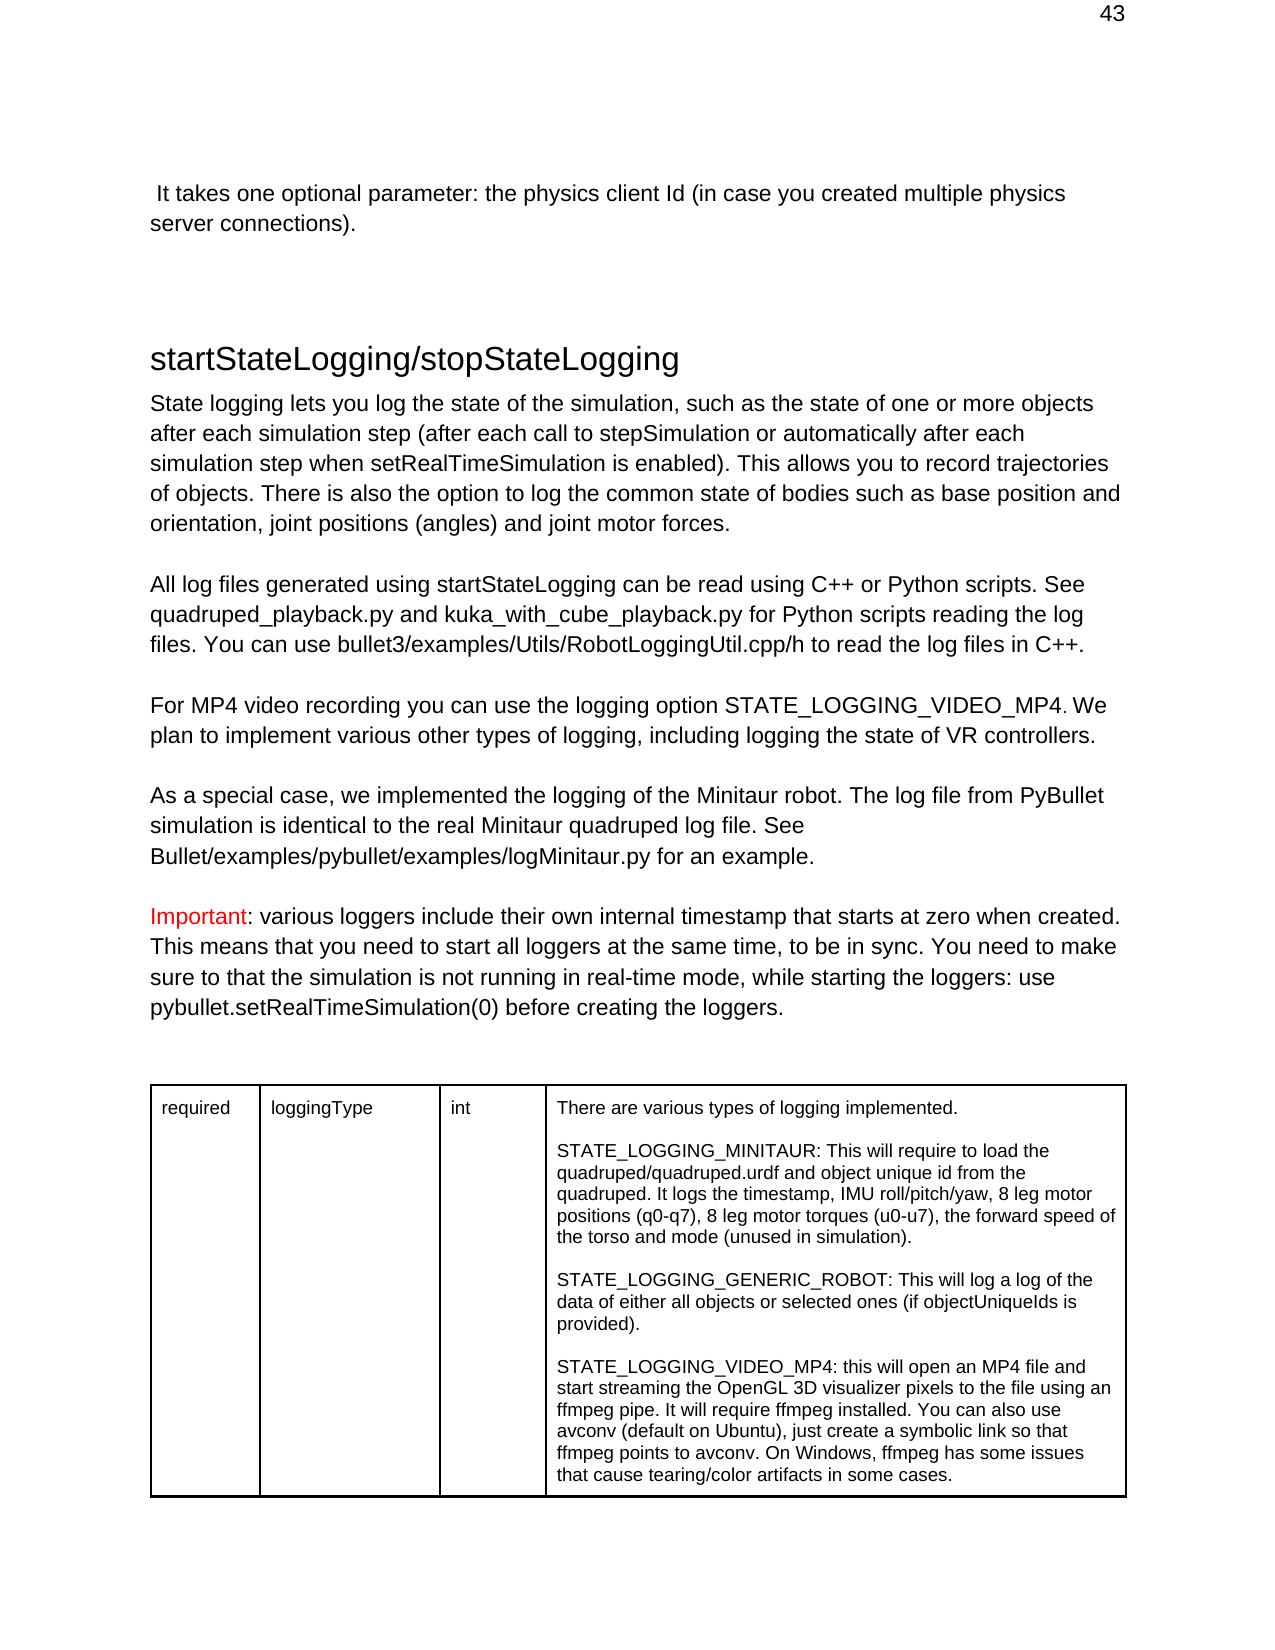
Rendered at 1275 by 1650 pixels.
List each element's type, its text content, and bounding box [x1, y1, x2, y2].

table_header loggingType [261, 1086, 439, 1495]
text As a special case, we implemented the logging of the Minitaur robot. The log file from PyBullet simulation is identical to the real Minitaur quadruped log file. See Bullet/examples/pybullet/examples/logMinitaur.py for an example. [150, 782, 1125, 869]
text Important: various loggers include their own internal timestamp that starts at zero when created. This means that you need to start all loggers at the same time, to be in sync. You need to make sure to that the simulation is not running in real-time mode, while starting the loggers: use pybullet.setRealTimeSimulation(0) before creating the loggers. [150, 903, 1125, 1020]
text It takes one optional parameter: the physics client Id (in case you created multiple physics server connections). [150, 180, 1125, 237]
text For MP4 video recording you can use the logging option STATE_LOGGING_VIDEO_MP4. We plan to implement various other types of logging, including logging the state of VR controllers. [150, 692, 1125, 748]
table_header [547, 1086, 1125, 1495]
text State logging lets you log the state of the simulation, such as the state of one or more objects after each simulation step (after each call to stepSimulation or automatically after each simulation step when setRealTimeSimulation is enabled). This allows you to record trajectories of objects. There is also the option to log the common state of bodies such as base position and orientation, joint positions (angles) and joint motor forces. [150, 389, 1125, 537]
text All log files generated using startStateLogging can be read using C++ or Python scripts. See quadruped_playback.py and kuka_with_cube_playback.py for Python scripts reading the log files. You can use bullet3/examples/Utils/RobotLoggingUtil.cpp/h to read the log files in C++. [150, 571, 1125, 657]
table_header required [152, 1086, 259, 1495]
table_header int [441, 1086, 545, 1495]
subtitle startStateLogging/stopStateLogging [150, 338, 1125, 377]
